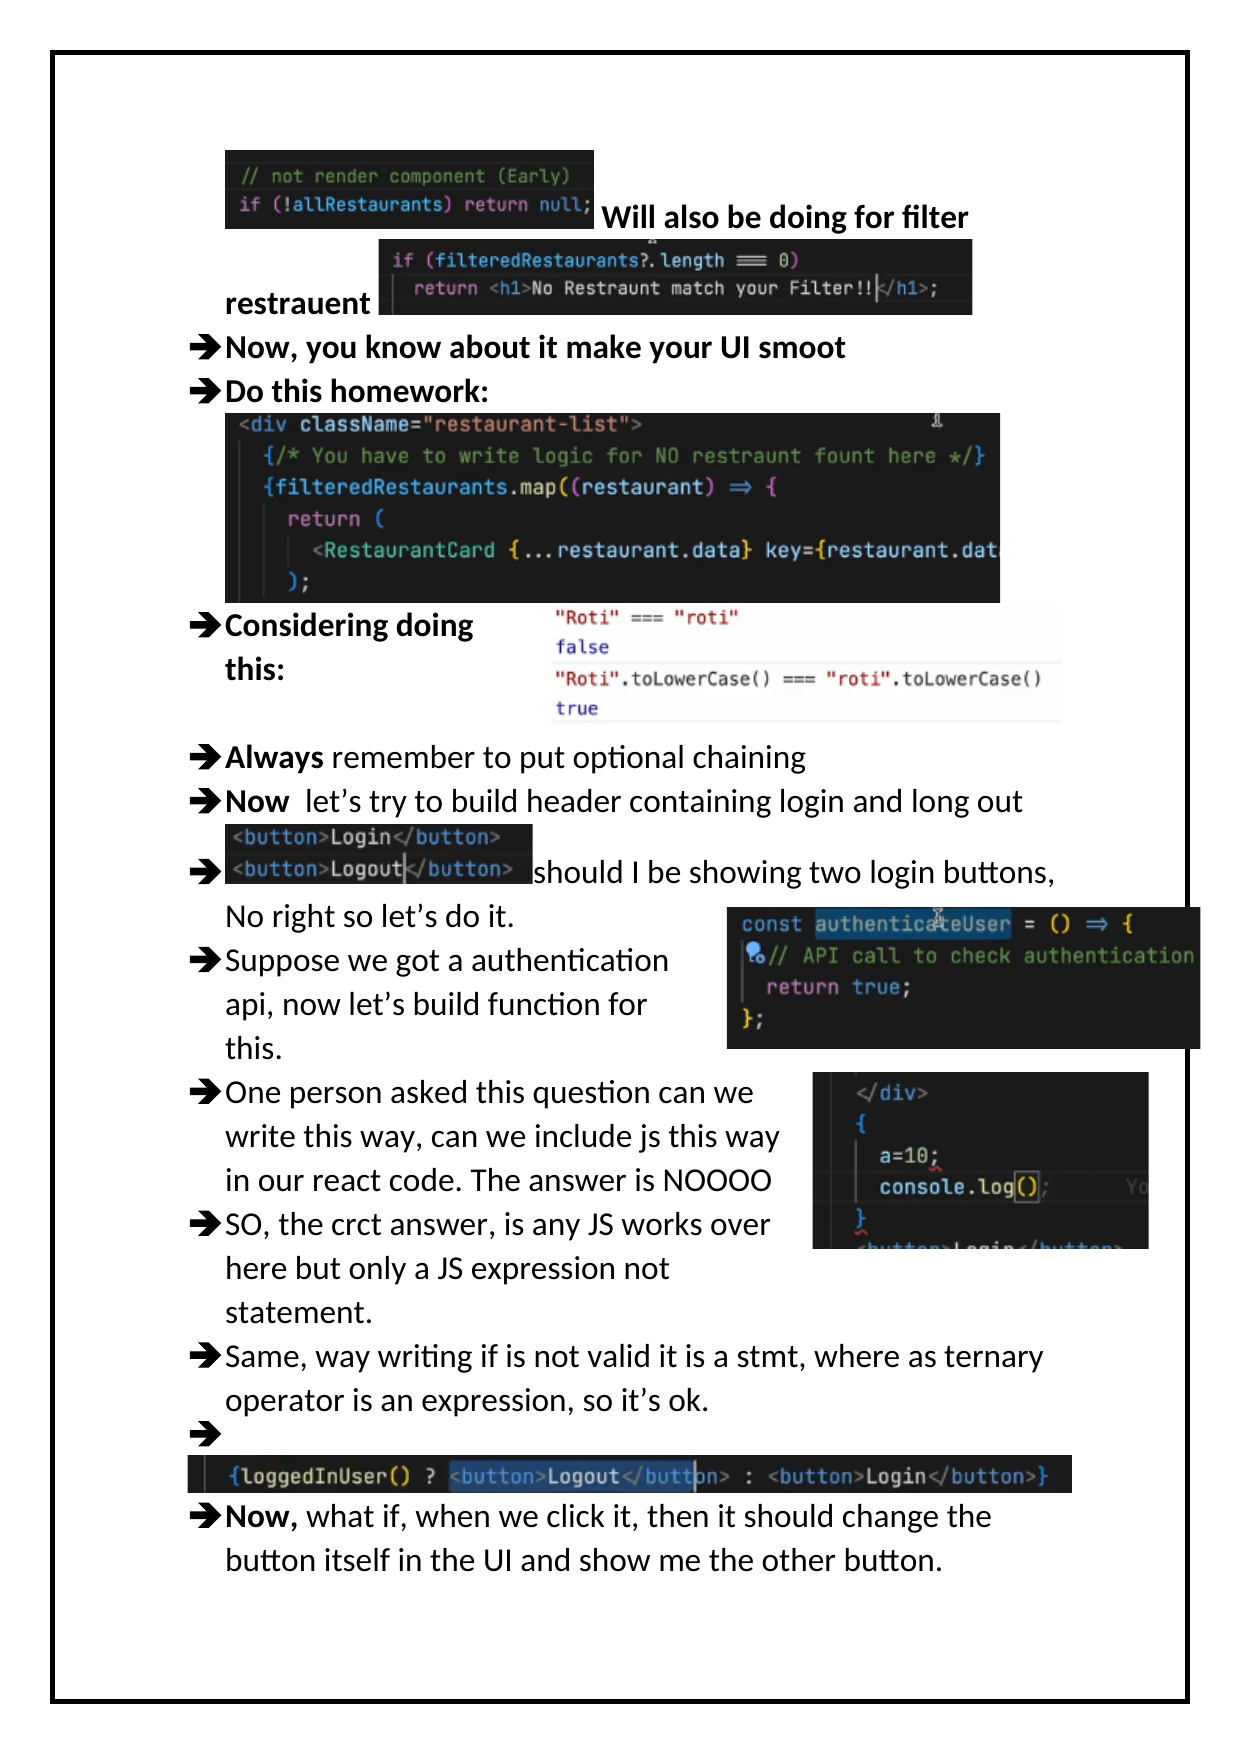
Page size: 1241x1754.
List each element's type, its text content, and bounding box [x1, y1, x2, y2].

list Now, you know about it make your UI smoot [187, 326, 1090, 367]
picture [187, 1455, 1072, 1493]
list Considering doing this: [187, 604, 1090, 733]
list Always remember to put optional chaining [187, 736, 1090, 777]
list Same, way writing if is not valid it is a stmt, where as ternary operator is an expression, so it’s ok. [187, 1335, 1090, 1419]
picture [378, 239, 973, 315]
list Suppose we got a authentication api, now let’s build function for this. [187, 939, 1090, 1068]
picture [725, 907, 1201, 1048]
picture [225, 150, 594, 229]
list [187, 150, 1090, 323]
picture [225, 824, 533, 884]
list should I be showing two login buttons, No right so let’s do it. [187, 824, 1090, 936]
picture [811, 1072, 1147, 1248]
picture [225, 413, 1061, 726]
list Do this homework: [187, 370, 1090, 602]
list SO, the crct answer, is any JS works over here but only a JS expression not statement. [187, 1203, 1090, 1331]
list One person asked this question can we write this way, can we include js this way in our react code. The answer is NOOOO [187, 1071, 1090, 1199]
list Now, what if, when we click it, then it should change the button itself in the UI and show me the other button. [187, 1495, 1090, 1579]
list Now let’s try to build header containing login and long out [187, 780, 1090, 821]
